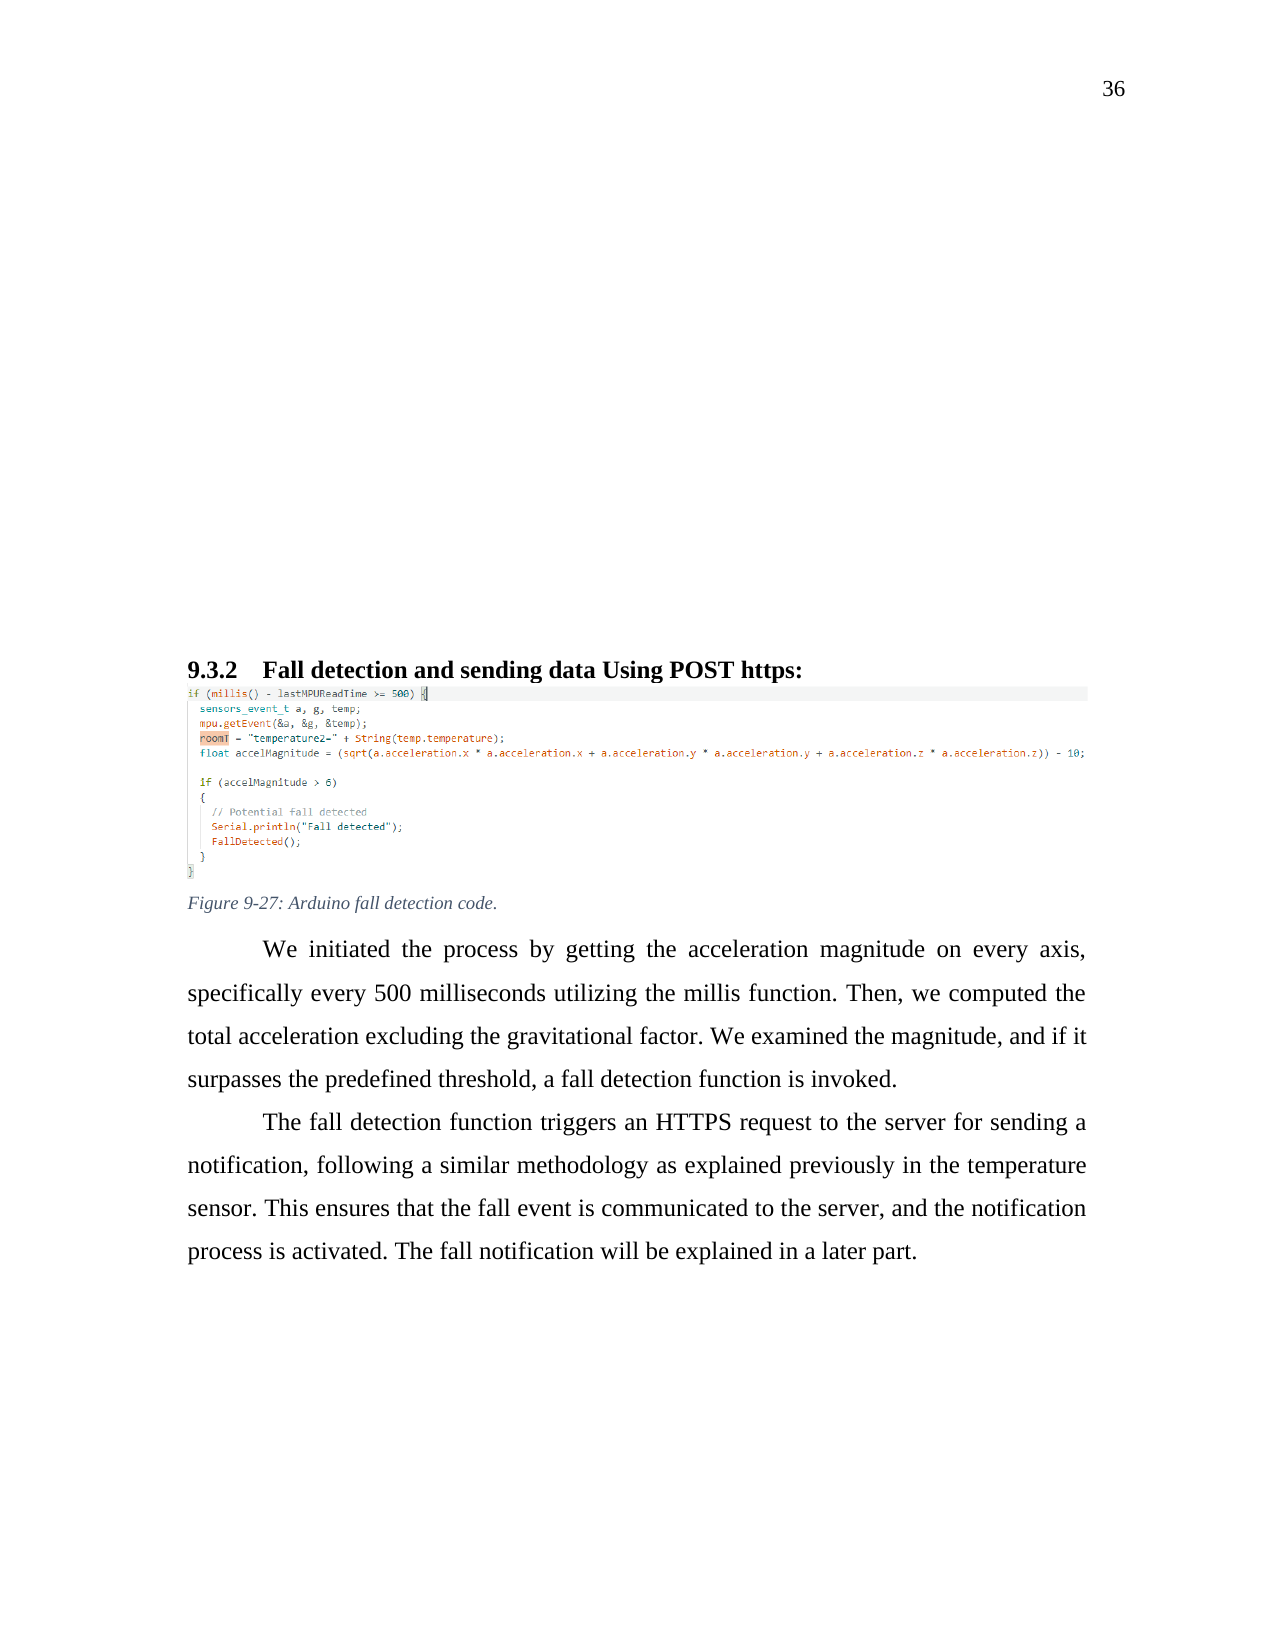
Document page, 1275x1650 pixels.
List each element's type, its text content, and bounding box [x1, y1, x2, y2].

picture [187, 683, 1088, 879]
subtitle Fall detection and sending data Using POST https: [187, 655, 1087, 683]
text The fall detection function triggers an HTTPS request to the server for sending a notification, following a similar methodology as explained previously in the temperature sensor. This ensures that the fall event is communicated to the server, and the notification process is activated. The fall notification will be explained in a later part. [187, 1107, 1087, 1265]
text We initiated the process by getting the acceleration magnitude on every axis, specifically every 500 milliseconds utilizing the millis function. Then, we computed the total acceleration excluding the gravitational factor. We examined the magnitude, and if it surpasses the predefined threshold, a fall detection function is invoked. [187, 934, 1087, 1093]
